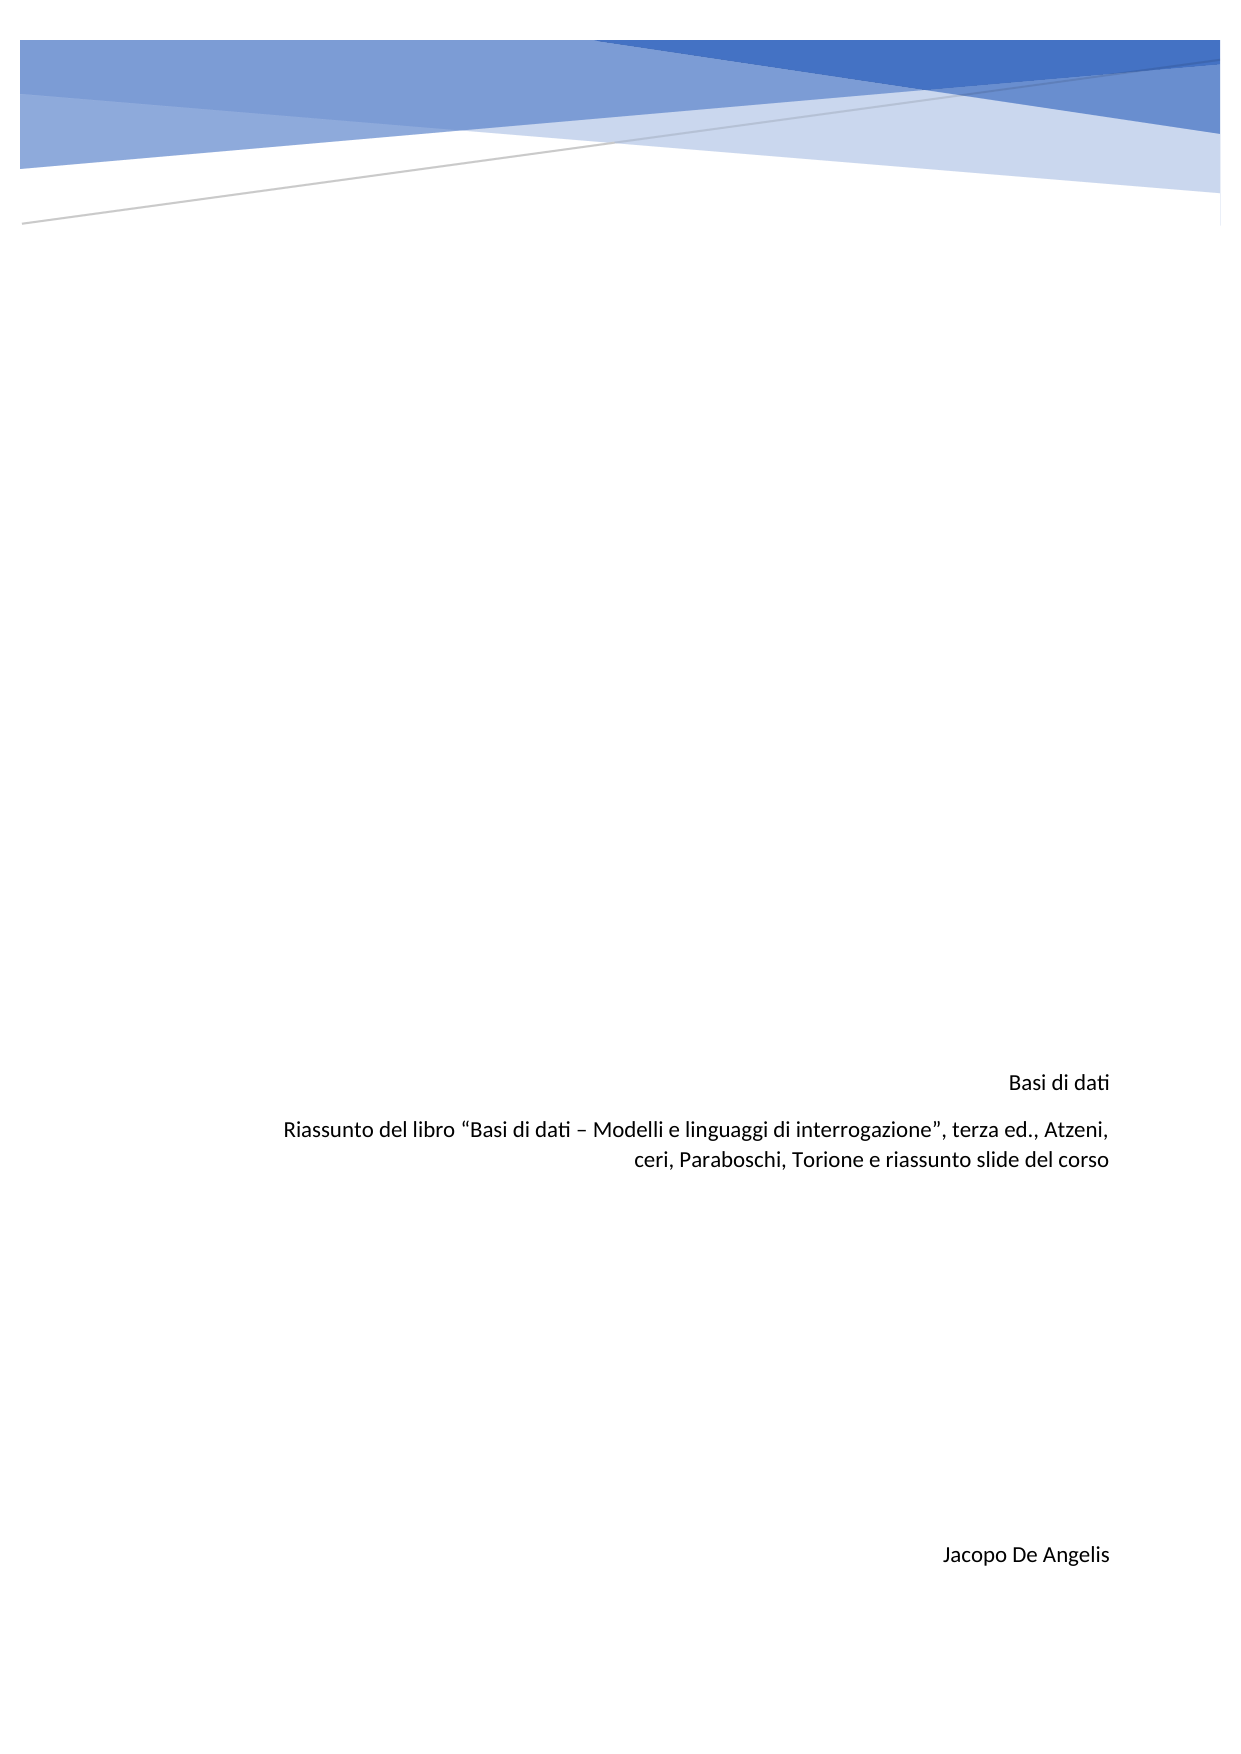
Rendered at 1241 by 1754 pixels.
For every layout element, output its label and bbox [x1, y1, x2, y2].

picture [20, 40, 1221, 240]
